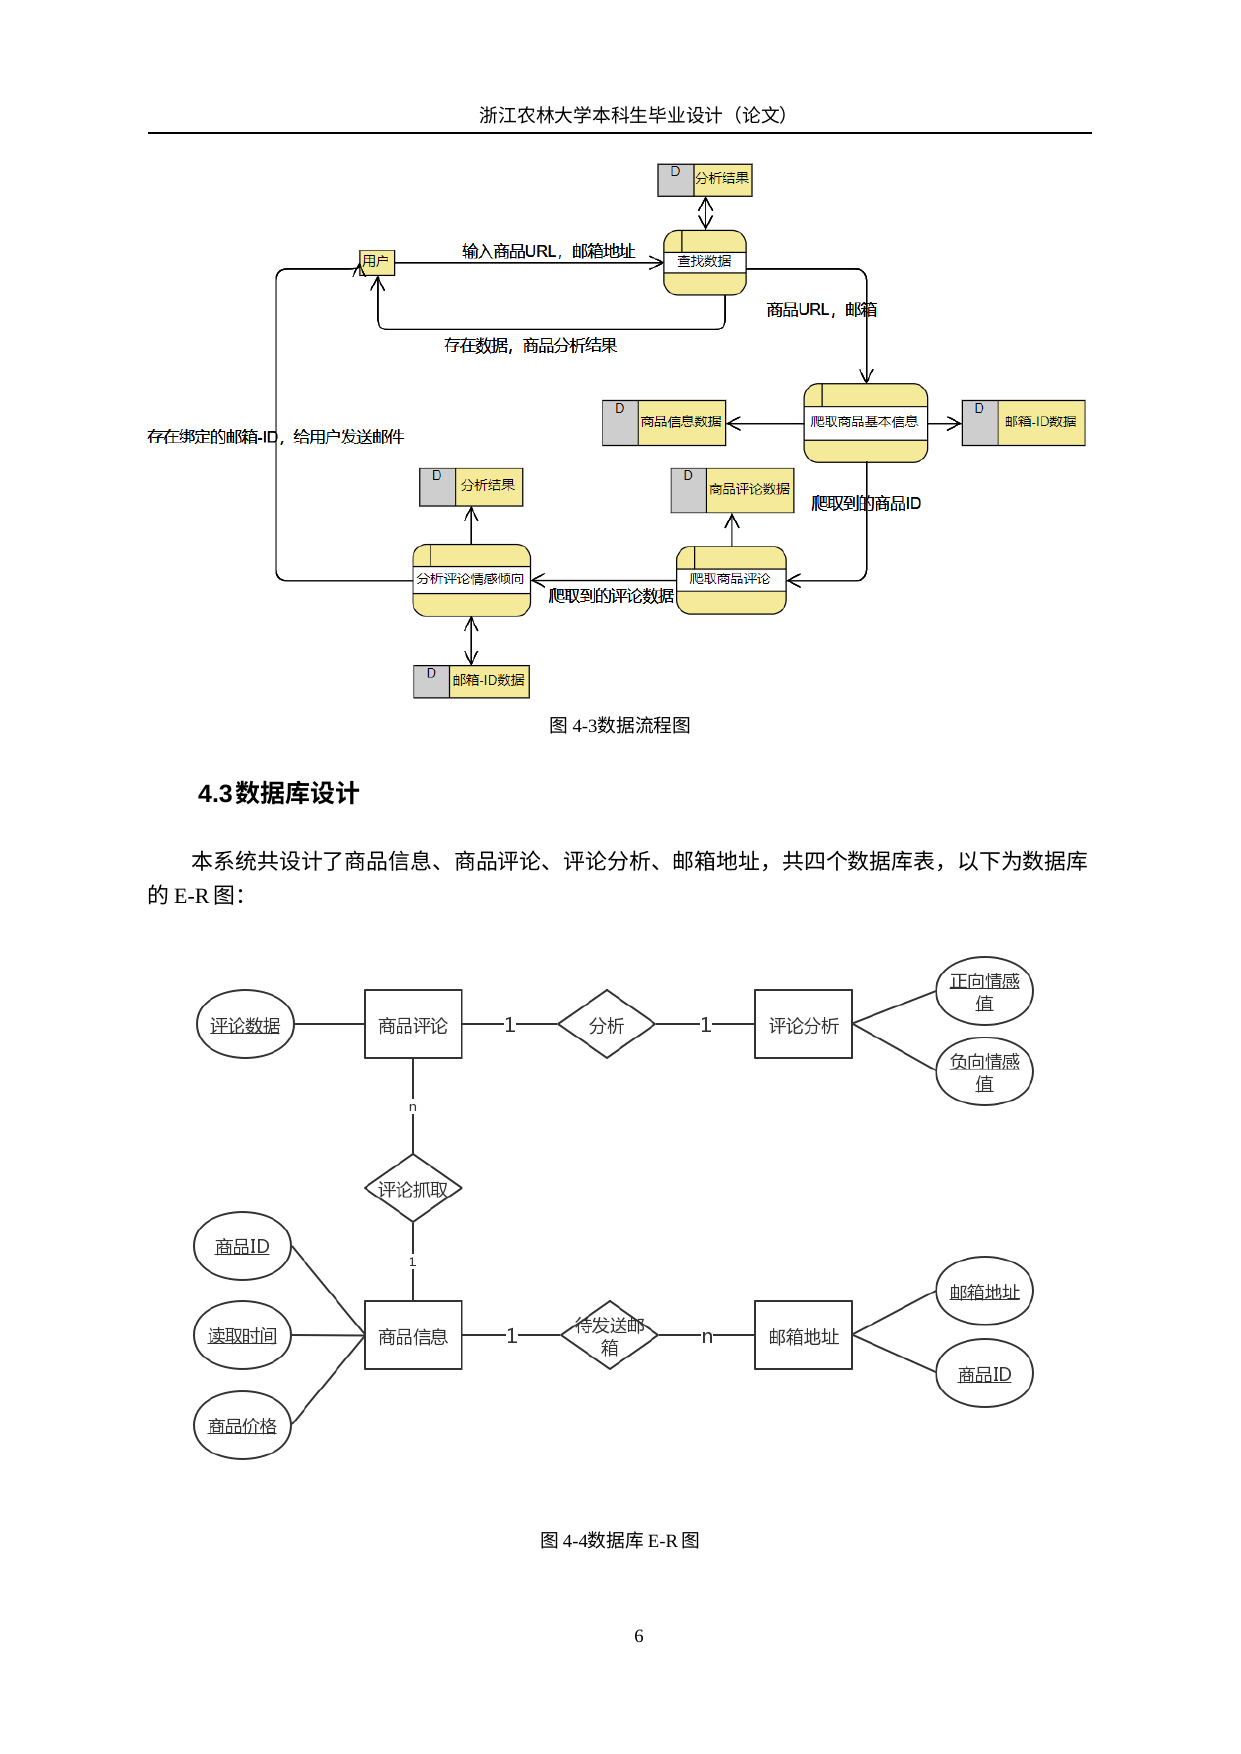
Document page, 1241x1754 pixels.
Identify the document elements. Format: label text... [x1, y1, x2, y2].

text 图 4-4数据库E-R图 [148, 1522, 1092, 1556]
subtitle 数据库设计 [148, 758, 1092, 826]
picture [147, 911, 1093, 1518]
text 本系统共设计了商品信息、商品评论、评论分析、邮箱地址，共四个数据库表，以下为数据库的E-R图： [148, 843, 1092, 911]
text 图 4-3数据流程图 [148, 707, 1092, 741]
picture [147, 163, 1093, 704]
